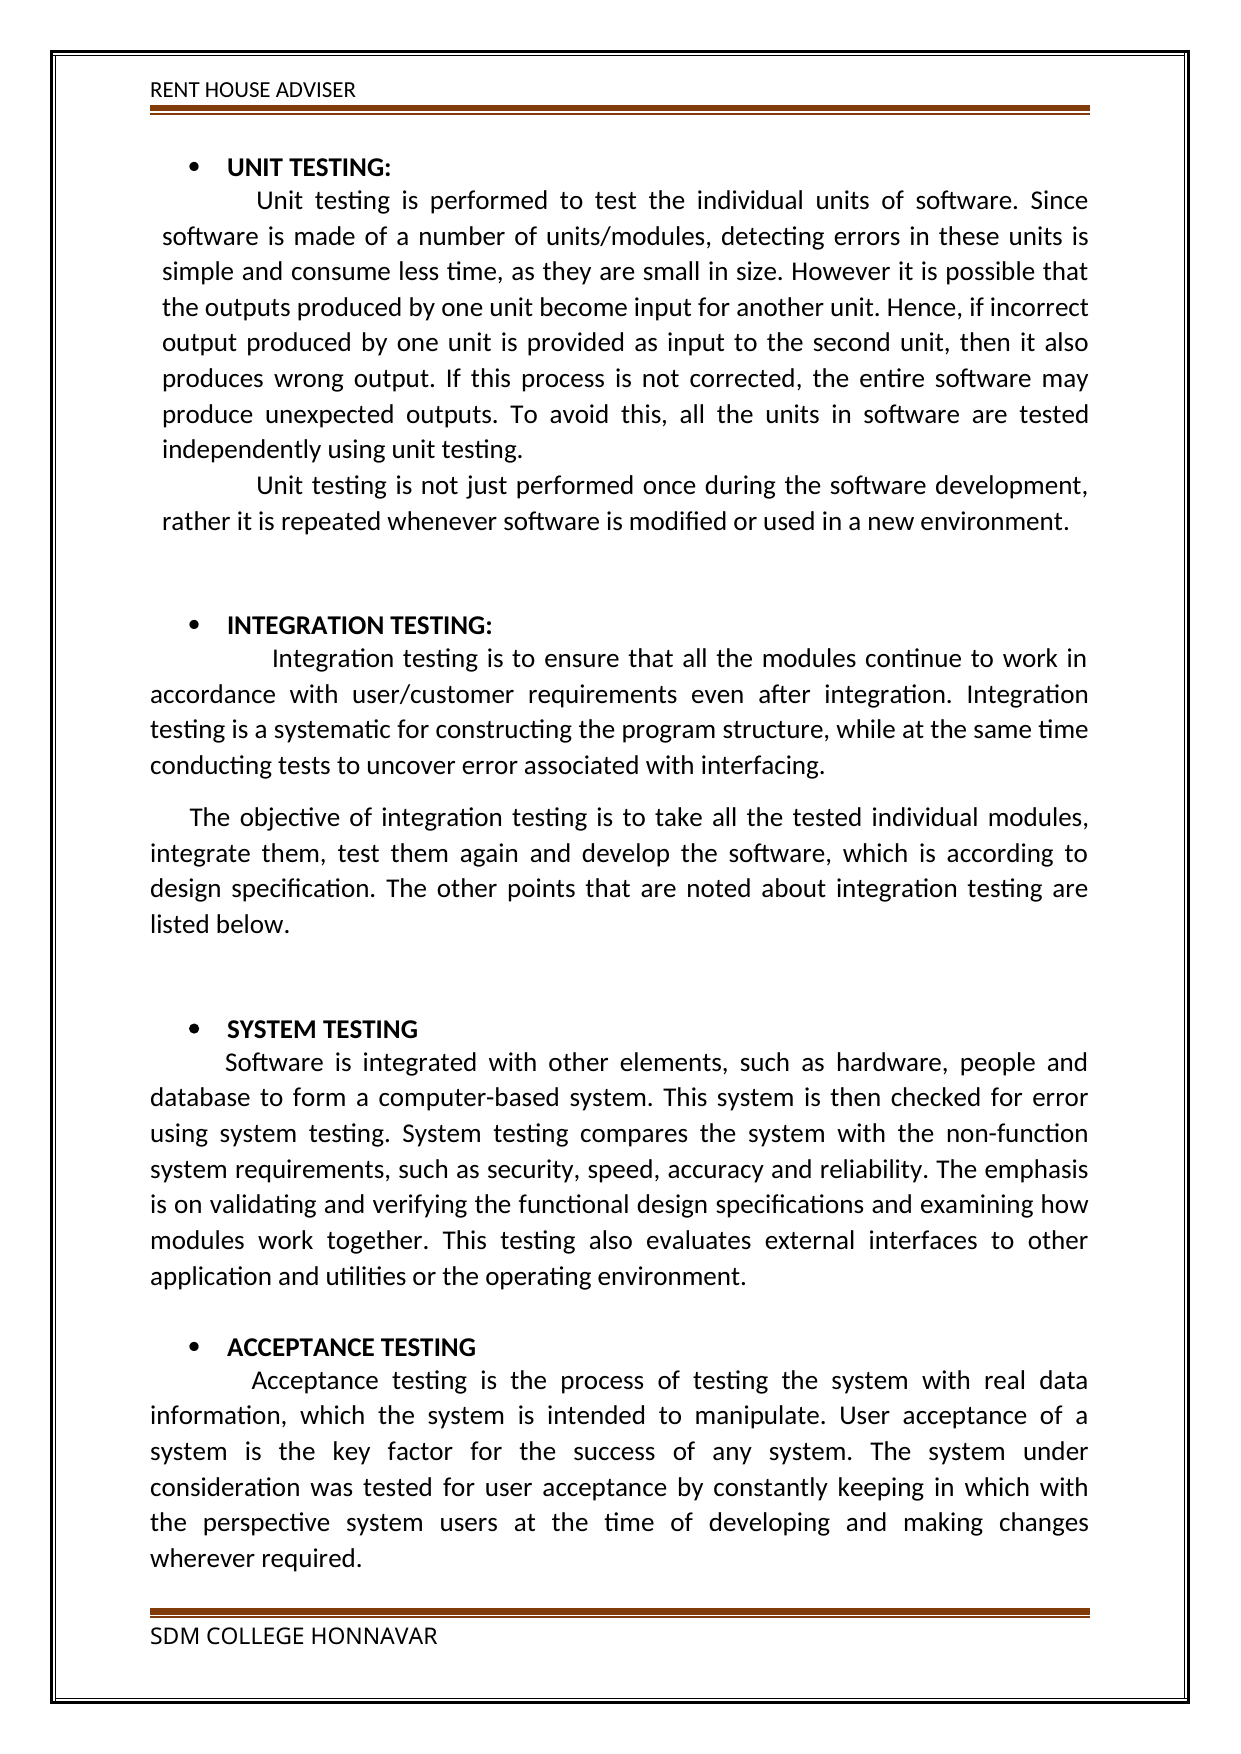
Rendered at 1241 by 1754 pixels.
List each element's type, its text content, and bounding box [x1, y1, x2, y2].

list INTEGRATION TESTING: [189, 608, 1090, 641]
list ACCEPTANCE TESTING [189, 1330, 1090, 1363]
text Acceptance testing is the process of testing the system with real data information, which the system is intended to manipulate. User acceptance of a system is the key factor for the success of any system. The system under consideration was tested for user acceptance by constantly keeping in which with the perspective system users at the time of developing and making changes wherever required. [150, 1363, 1090, 1574]
list UNIT TESTING: [189, 150, 1090, 183]
list SYSTEM TESTING [189, 1012, 1090, 1045]
text The objective of integration testing is to take all the tested individual modules, integrate them, test them again and develop the software, which is according to design specification. The other points that are noted about integration testing are listed below. [150, 800, 1090, 940]
list Unit testing is performed to test the individual units of software. Since software is made of a number of units/modules, detecting errors in these units is simple and consume less time, as they are small in size. However it is possible that the outputs produced by one unit become input for another unit. Hence, if incorrect output produced by one unit is provided as input to the second unit, then it also produces wrong output. If this process is not corrected, the entire software may produce unexpected outputs. To avoid this, all the units in software are tested independently using unit testing. [162, 183, 1090, 465]
list Unit testing is not just performed once during the software development, rather it is repeated whenever software is modified or used in a new environment. [162, 468, 1090, 537]
text Integration testing is to ensure that all the modules continue to work in accordance with user/customer requirements even after integration. Integration testing is a systematic for constructing the program structure, while at the same time conducting tests to uncover error associated with interfacing. [150, 641, 1090, 781]
list Software is integrated with other elements, such as hardware, people and database to form a computer-based system. This system is then checked for error using system testing. System testing compares the system with the non-function system requirements, such as security, speed, accuracy and reliability. The emphasis is on validating and verifying the functional design specifications and examining how modules work together. This testing also evaluates external interfaces to other application and utilities or the operating environment. [150, 1045, 1090, 1292]
